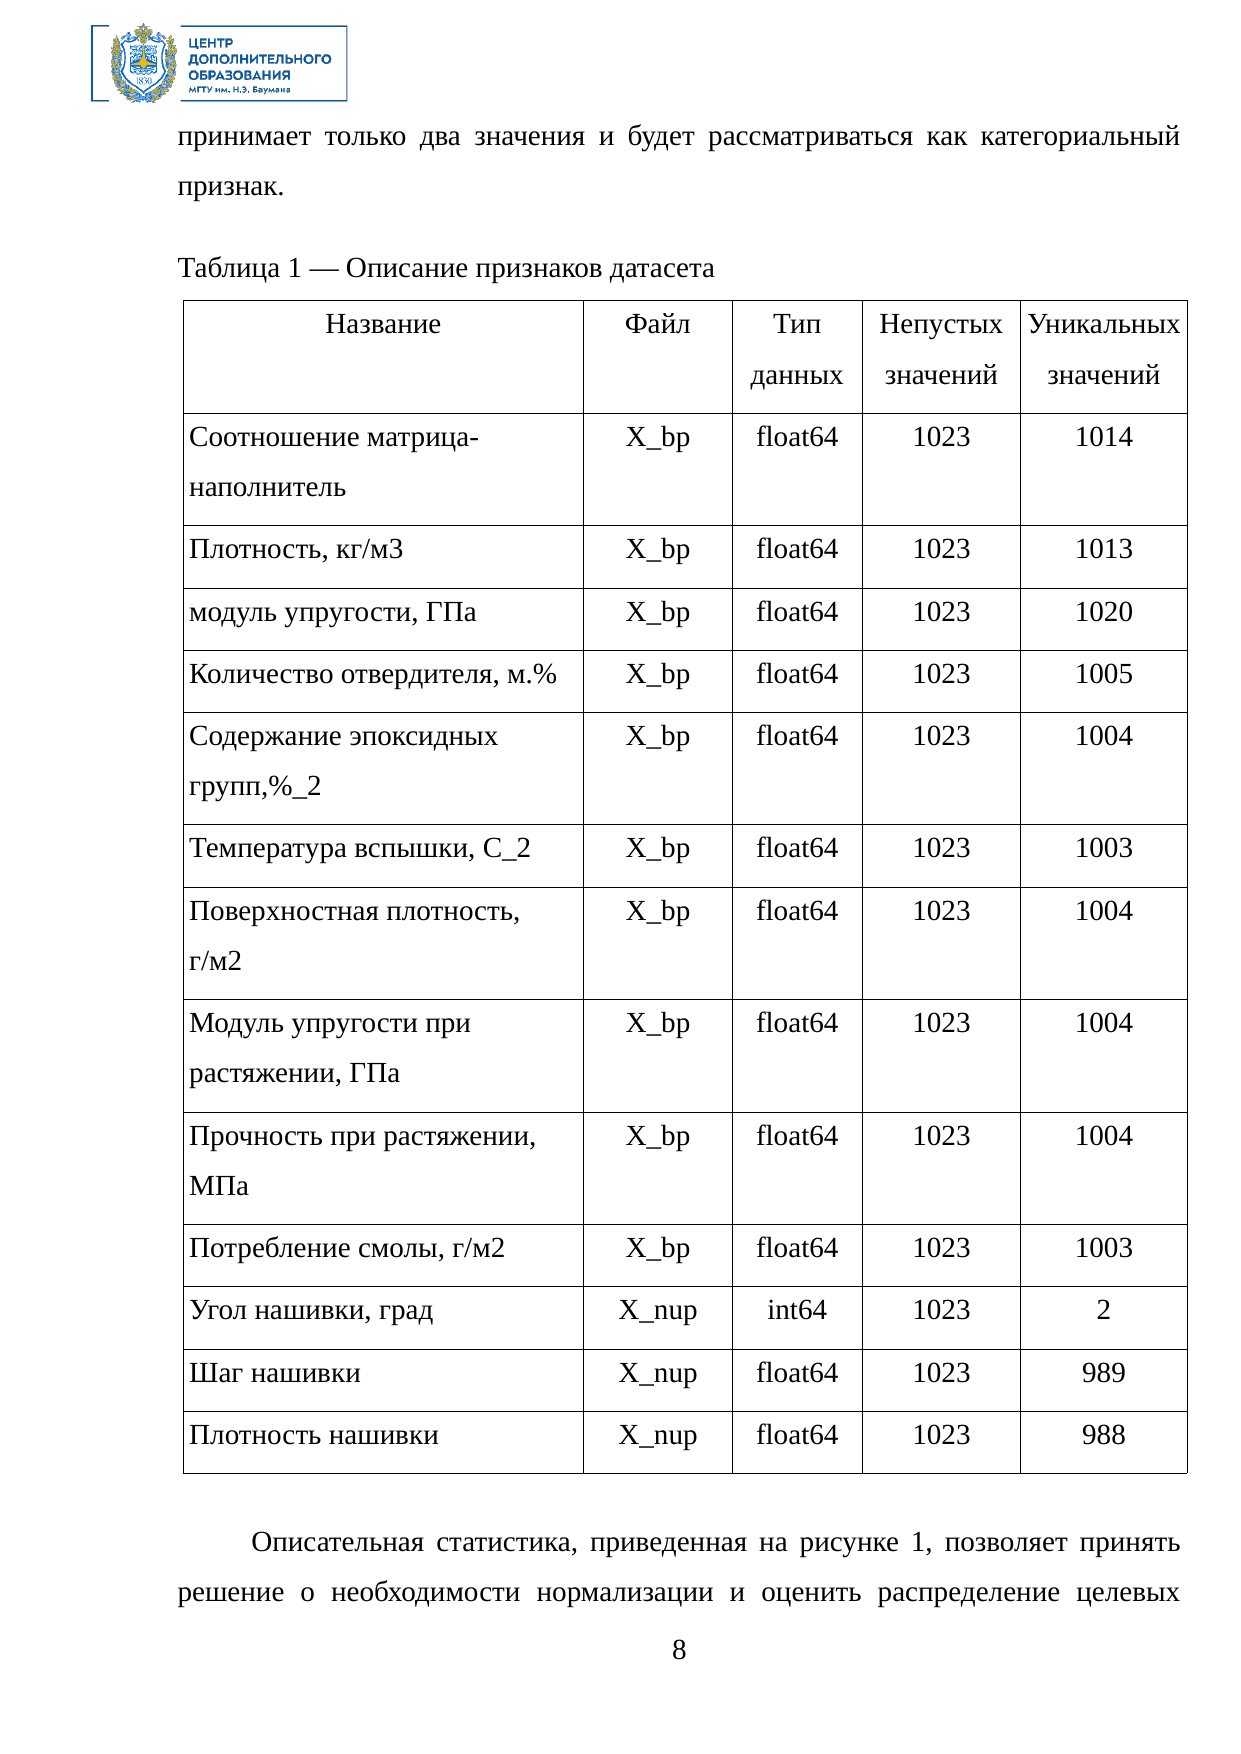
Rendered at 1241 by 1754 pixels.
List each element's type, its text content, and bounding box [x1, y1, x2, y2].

table_cell int64 [733, 1287, 862, 1348]
table_header Название [184, 301, 583, 413]
table_cell 989 [1021, 1350, 1187, 1411]
table_header Файл [584, 301, 732, 413]
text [177, 118, 1181, 202]
table_cell X_nup [584, 1350, 732, 1411]
table_cell X_bp [584, 1000, 732, 1112]
table_cell Модуль упругости при растяжении, ГПа [184, 1000, 583, 1112]
table_cell 1020 [1021, 589, 1187, 650]
table_cell 1023 [863, 825, 1020, 887]
table_header Уникальных значений [1021, 301, 1187, 413]
table_cell Количество отвердителя, м.% [184, 651, 583, 712]
table_cell float64 [733, 1225, 862, 1286]
table_header Непустых значений [863, 301, 1020, 413]
table_cell 1023 [863, 414, 1020, 525]
table_cell float64 [733, 526, 862, 587]
table_cell 1003 [1021, 1225, 1187, 1286]
table_cell Прочность при растяжении, МПа [184, 1113, 583, 1224]
table_cell Содержание эпоксидных групп,%_2 [184, 713, 583, 824]
table_cell X_bp [584, 414, 732, 525]
table_cell 1023 [863, 1412, 1020, 1473]
table_cell 1023 [863, 1225, 1020, 1286]
table_cell 1004 [1021, 1113, 1187, 1224]
table_cell X_bp [584, 713, 732, 824]
table_cell X_bp [584, 825, 732, 887]
table_cell 1013 [1021, 526, 1187, 587]
table_cell 1005 [1021, 651, 1187, 712]
table_cell X_bp [584, 888, 732, 999]
table_cell X_bp [584, 1113, 732, 1224]
table_cell 1023 [863, 589, 1020, 650]
picture [91, 23, 348, 103]
table_cell float64 [733, 1350, 862, 1411]
table_cell 1023 [863, 1113, 1020, 1224]
table_cell 1023 [863, 651, 1020, 712]
table_cell 988 [1021, 1412, 1187, 1473]
table_cell модуль упругости, ГПа [184, 589, 583, 650]
table_cell 1023 [863, 888, 1020, 999]
table_cell 1003 [1021, 825, 1187, 887]
table_cell float64 [733, 888, 862, 999]
table_cell Температура вспышки, С_2 [184, 825, 583, 887]
text Таблица 1 — Описание признаков датасета [177, 250, 1181, 283]
table_cell Соотношение матрица-наполнитель [184, 414, 583, 525]
table_cell 1023 [863, 1000, 1020, 1112]
table_cell 1004 [1021, 888, 1187, 999]
table_cell X_bp [584, 589, 732, 650]
table_cell float64 [733, 1000, 862, 1112]
table_cell float64 [733, 713, 862, 824]
table_cell 1023 [863, 713, 1020, 824]
table_cell Шаг нашивки [184, 1350, 583, 1411]
table_cell Угол нашивки, град [184, 1287, 583, 1348]
table_cell 1004 [1021, 713, 1187, 824]
table_cell 1023 [863, 1350, 1020, 1411]
table_cell X_bp [584, 1225, 732, 1286]
table_cell Плотность нашивки [184, 1412, 583, 1473]
table_cell 2 [1021, 1287, 1187, 1348]
table_cell float64 [733, 651, 862, 712]
table_cell 1004 [1021, 1000, 1187, 1112]
table_cell 1023 [863, 526, 1020, 587]
table_header Тип данных [733, 301, 862, 413]
table_cell X_bp [584, 526, 732, 587]
table_cell float64 [733, 1412, 862, 1473]
table_cell Плотность, кг/м3 [184, 526, 583, 587]
table_cell X_nup [584, 1412, 732, 1473]
table_cell float64 [733, 589, 862, 650]
table_cell Потребление смолы, г/м2 [184, 1225, 583, 1286]
table_cell X_bp [584, 651, 732, 712]
table_cell float64 [733, 414, 862, 525]
table_cell Поверхностная плотность, г/м2 [184, 888, 583, 999]
table_cell float64 [733, 1113, 862, 1224]
table_cell X_nup [584, 1287, 732, 1348]
table_cell 1023 [863, 1287, 1020, 1348]
table_cell float64 [733, 825, 862, 887]
table_cell 1014 [1021, 414, 1187, 525]
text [177, 1524, 1181, 1607]
